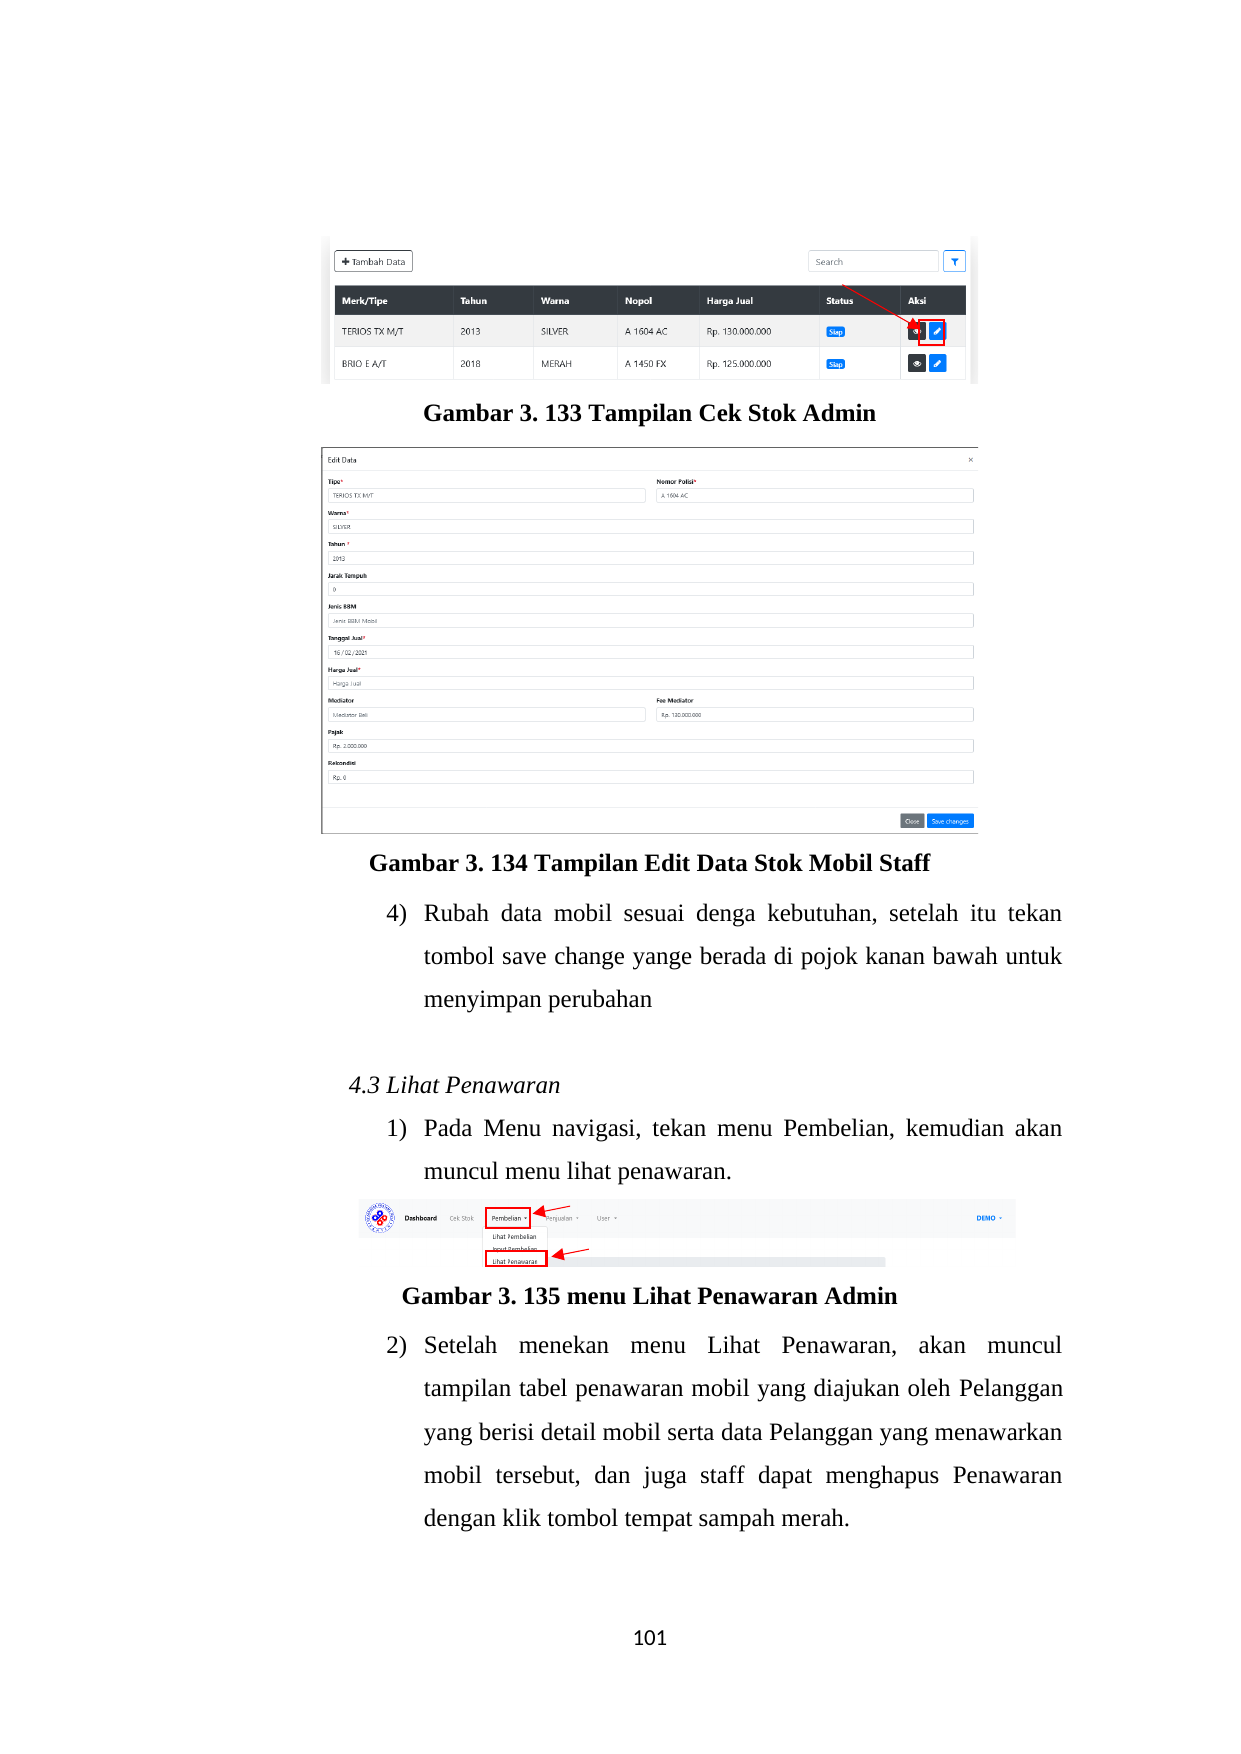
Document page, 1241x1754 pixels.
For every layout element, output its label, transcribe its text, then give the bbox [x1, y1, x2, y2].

text Gambar 3. 133 Tampilan Cek Stok Admin [236, 398, 1063, 427]
list Pada Menu navigasi, tekan menu Pembelian, kemudian akan muncul menu lihat penawaran. [386, 1113, 1063, 1185]
picture [321, 447, 979, 834]
list Rubah data mobil sesuai denga kebutuhan, setelah itu tekan tombol save change yange berada di pojok kanan bawah untuk menyimpan perubahan [386, 898, 1063, 1013]
picture [321, 236, 979, 384]
text Gambar 3. 135 menu Lihat Penawaran Admin [236, 1281, 1063, 1309]
picture [358, 1199, 1016, 1267]
list 4.3 Lihat Penawaran [349, 1070, 1063, 1099]
text Gambar 3. 134 Tampilan Edit Data Stok Mobil Staff [236, 848, 1063, 877]
picture [487, 1252, 545, 1265]
list Setelah menekan menu Lihat Penawaran, akan muncul tampilan tabel penawaran mobil yang diajukan oleh Pelanggan yang berisi detail mobil serta data Pelanggan yang menawarkan mobil tersebut, dan juga staff dapat menghapus Penawaran dengan klik tombol tempat sampah merah. [386, 1330, 1063, 1532]
